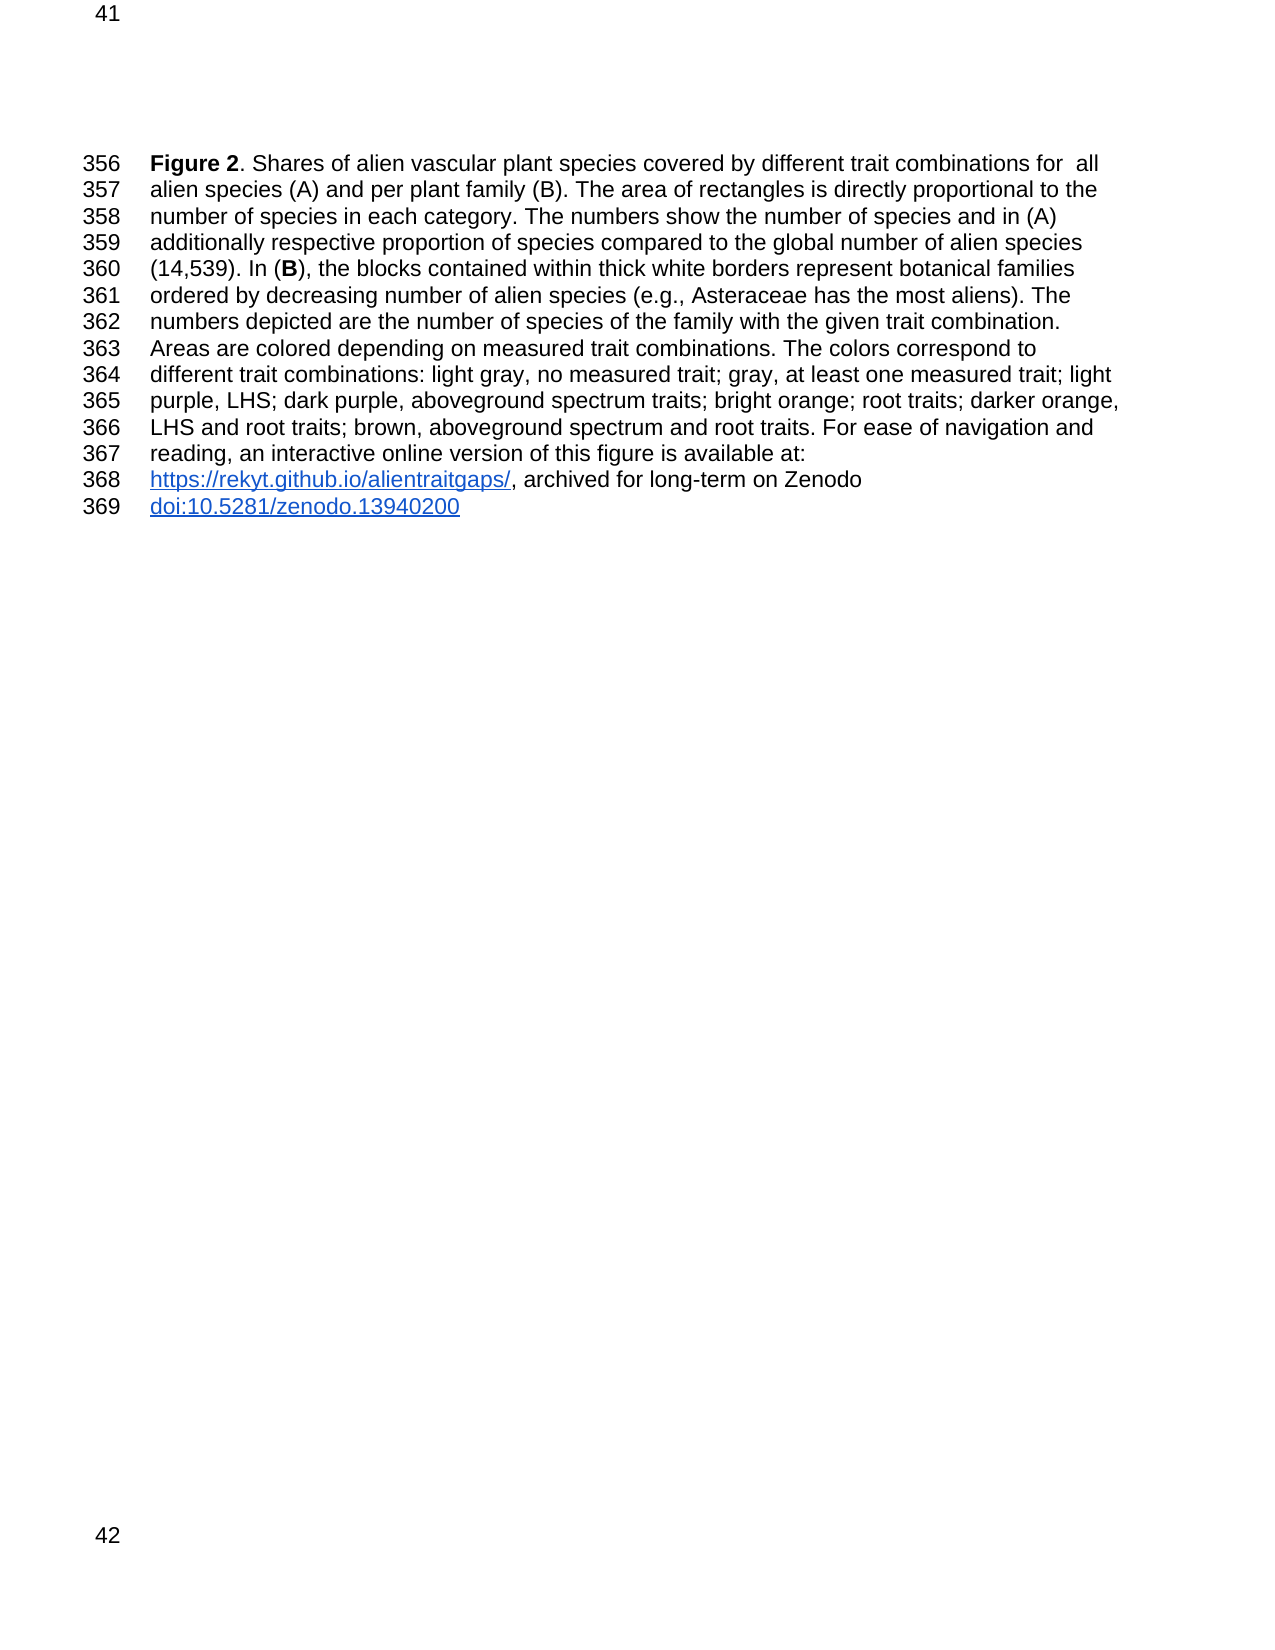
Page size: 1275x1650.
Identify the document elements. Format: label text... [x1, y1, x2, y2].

subtitle Figure 2. Shares of alien vascular plant species covered by different trait combinations for all alien species (A) and per plant family (B). The area of rectangles is directly proportional to the number of species in each category. The numbers show the number of species and in (A) additionally respective proportion of species compared to the global number of alien species (14,539). In (B), the blocks contained within thick white borders represent botanical families ordered by decreasing number of alien species (e.g., Asteraceae has the most aliens). The numbers depicted are the number of species of the family with the given trait combination. Areas are colored depending on measured trait combinations. The colors correspond to different trait combinations: light gray, no measured trait; gray, at least one measured trait; light purple, LHS; dark purple, aboveground spectrum traits; bright orange; root traits; darker orange, LHS and root traits; brown, aboveground spectrum and root traits. For ease of navigation and reading, an interactive online version of this figure is available at: https://rekyt.github.io/alientraitgaps/, archived for long-term on Zenodo doi:10.5281/zenodo.13940200 [150, 150, 1125, 519]
